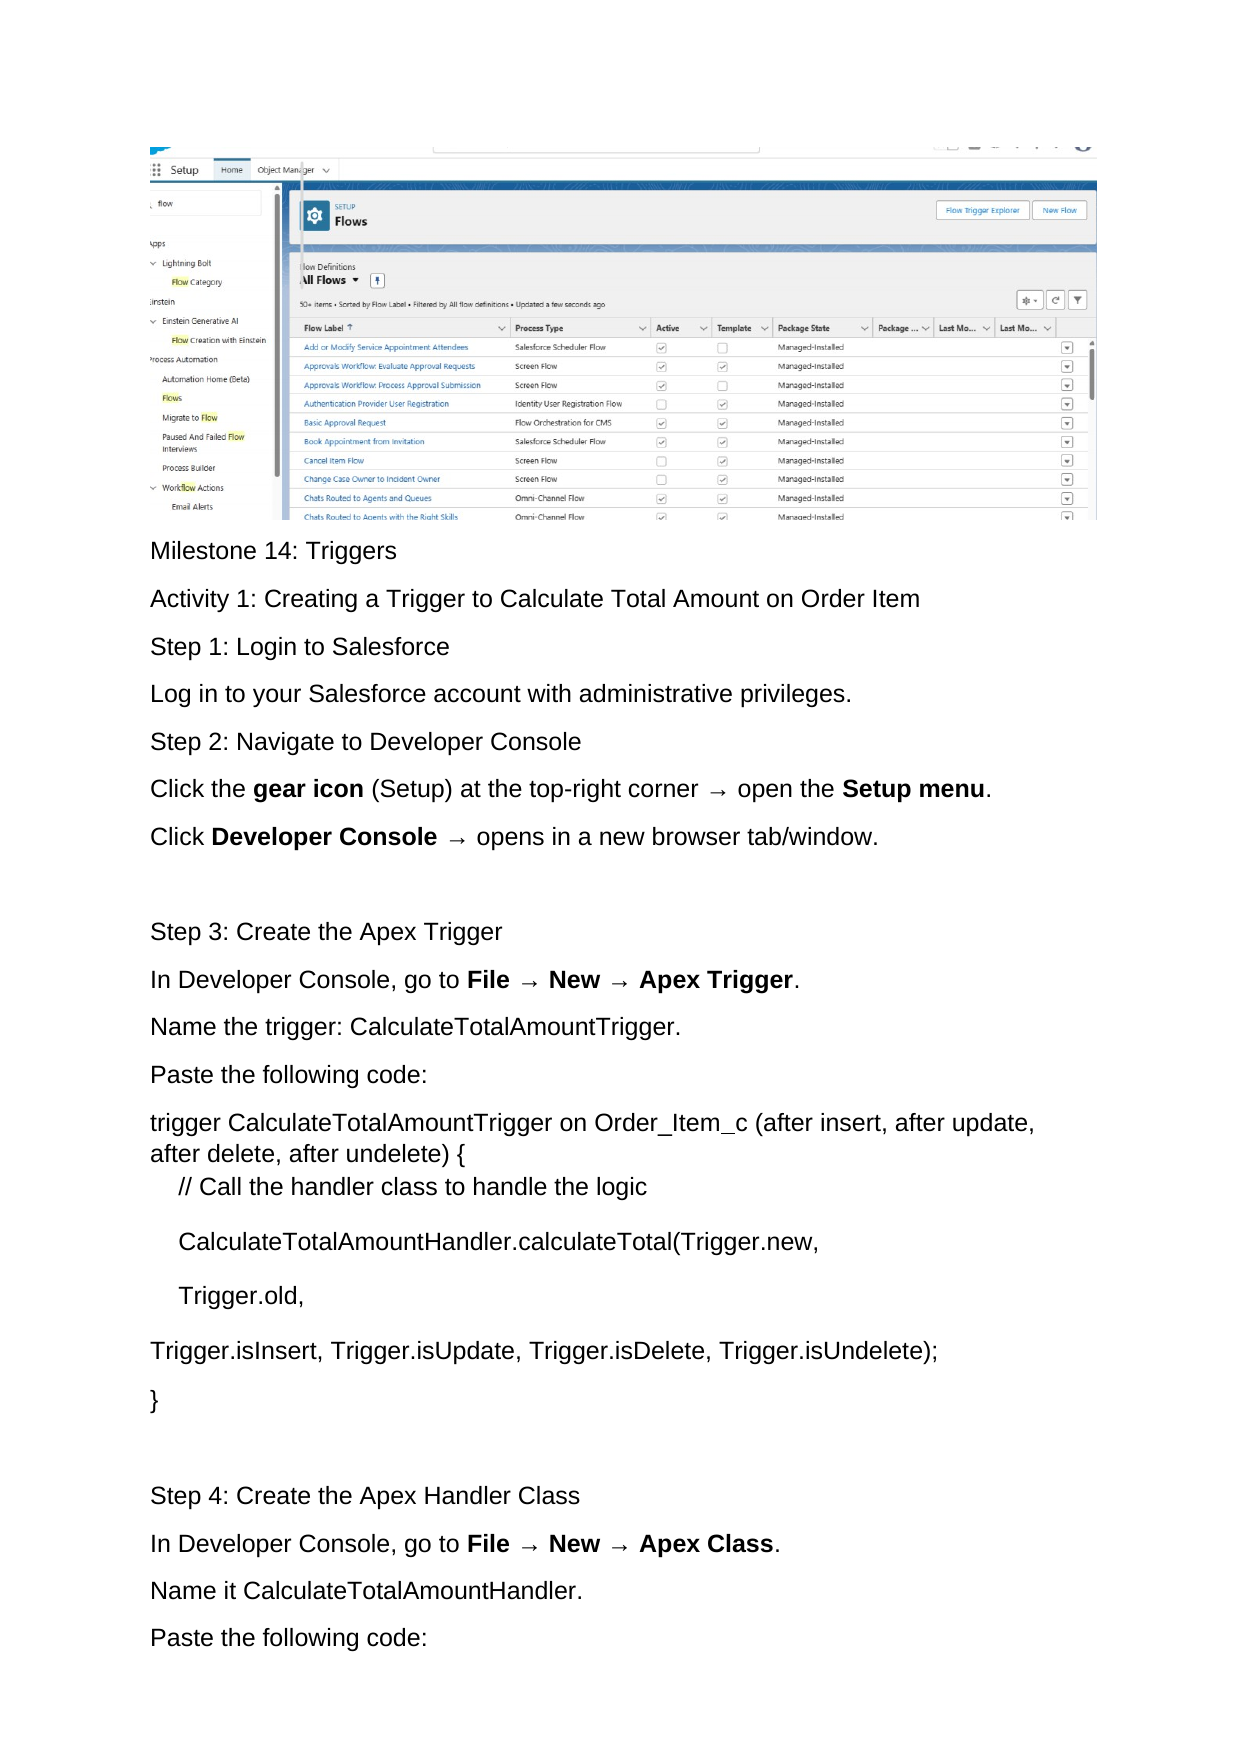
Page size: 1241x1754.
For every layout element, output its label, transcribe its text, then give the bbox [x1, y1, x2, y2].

text Trigger.isInsert, Trigger.isUpdate, Trigger.isDelete, Trigger.isUndelete); [150, 1336, 1166, 1365]
text Paste the following code: [150, 1623, 1166, 1652]
text Step 4: Create the Apex Handler Class [150, 1481, 1166, 1510]
text Milestone 14: Triggers [150, 536, 1166, 565]
text trigger CalculateTotalAmountTrigger on Order_Item c (after insert, after update, after delete, after undelete) { [150, 1108, 1083, 1167]
text // Call the handler class to handle the logic CalculateTotalAmountHandler.calculateTotal(Trigger.new, Trigger.old, [178, 1172, 953, 1310]
text } [150, 1385, 1166, 1414]
text In Developer Console, go to File → New → Apex Trigger. Name the trigger: CalculateTotalAmountTrigger. [150, 965, 811, 1041]
text Log in to your Salesforce account with administrative privileges. Step 2: Navigate to Developer Console [150, 679, 892, 755]
text Step 3: Create the Apex Trigger [150, 917, 1166, 946]
text Click the gear icon (Setup) at the top-right corner → open the Setup menu. Click Developer Console → opens in a new browser tab/window. [150, 774, 996, 850]
picture [150, 147, 1097, 520]
text Activity 1: Creating a Trigger to Calculate Total Amount on Order Item Step 1: Login to Salesforce [150, 584, 953, 660]
text In Developer Console, go to File → New → Apex Class. Name it CalculateTotalAmountHandler. [150, 1529, 811, 1605]
text Paste the following code: [150, 1060, 1166, 1089]
